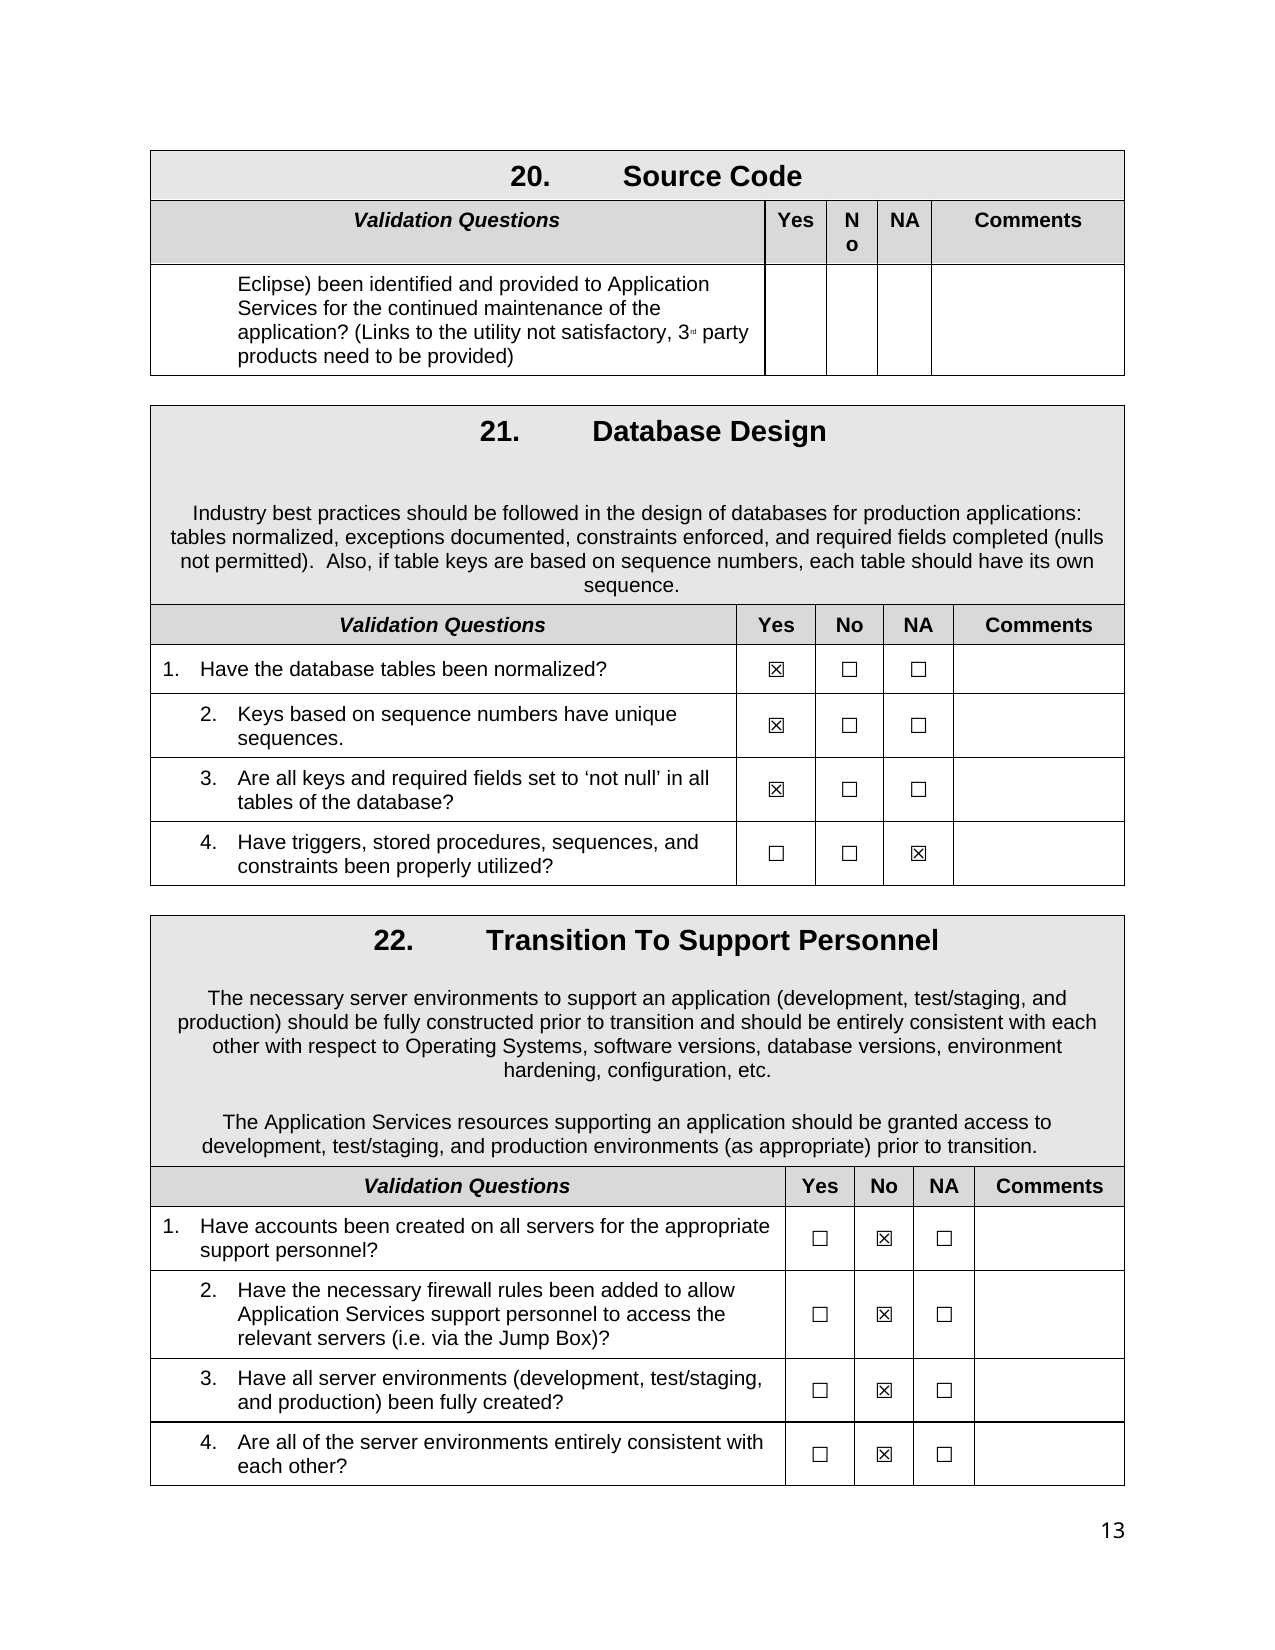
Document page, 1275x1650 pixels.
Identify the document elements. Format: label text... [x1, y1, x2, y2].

table_cell Keys based on sequence numbers have unique sequences. [151, 694, 736, 757]
table_cell Comments [954, 605, 1124, 644]
table_cell ☐ [737, 822, 815, 885]
table_cell Yes [786, 1167, 854, 1206]
table_cell ☒ [737, 758, 815, 821]
table_header Source Code [151, 151, 1124, 199]
table_cell NA [914, 1167, 974, 1206]
table_cell ☐ [816, 822, 883, 885]
table_cell Validation Questions [151, 1167, 785, 1206]
table_cell Yes [737, 605, 815, 644]
table_cell ☒ [855, 1423, 913, 1485]
table_cell ☐ [816, 694, 883, 757]
table_cell No [827, 201, 877, 263]
table_cell ☐ [816, 758, 883, 821]
table_cell ☐ [914, 1423, 974, 1485]
table_header Transition To Support Personnel The necessary server environments to support an application (development, test/staging, and production) should be fully constructed prior to transition and should be entirely consistent with each other with respect to Operating Systems, software versions, database versions, environment hardening, configuration, etc. The Application Services resources supporting an application should be granted access to development, test/staging, and production environments (as appropriate) prior to transition. [151, 916, 1124, 1166]
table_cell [151, 265, 764, 375]
table_cell No [816, 605, 883, 644]
table_cell NA [878, 201, 931, 263]
table_cell ☐ [786, 1359, 854, 1421]
table_cell [954, 822, 1124, 885]
table_cell [975, 1207, 1124, 1269]
table_cell ☒ [855, 1207, 913, 1269]
table_cell [932, 265, 1124, 375]
table_cell [954, 645, 1124, 693]
table_cell [954, 694, 1124, 757]
table_cell ☐ [786, 1271, 854, 1357]
table_cell ☐ [914, 1359, 974, 1421]
table_cell ☐ [884, 758, 953, 821]
table_cell Have the necessary firewall rules been added to allow Application Services support personnel to access the relevant servers (i.e. via the Jump Box)? [151, 1271, 785, 1357]
table_cell ☒ [878, 265, 931, 375]
table_cell Validation Questions [151, 605, 736, 644]
table_cell Have triggers, stored procedures, sequences, and constraints been properly utilized? [151, 822, 736, 885]
table_cell ☐ [786, 1207, 854, 1269]
table_cell Validation Questions [151, 201, 764, 263]
table_cell Have all server environments (development, test/staging, and production) been fully created? [151, 1359, 785, 1421]
table_cell ☒ [737, 694, 815, 757]
table_cell ☐ [816, 645, 883, 693]
table_cell ☒ [855, 1271, 913, 1357]
table_cell Comments [975, 1167, 1124, 1206]
table_cell ☐ [827, 265, 877, 375]
table_cell ☐ [884, 645, 953, 693]
table_cell ☐ [884, 694, 953, 757]
table_cell [954, 758, 1124, 821]
table_cell [975, 1271, 1124, 1357]
table_cell ☒ [884, 822, 953, 885]
table_cell [975, 1359, 1124, 1421]
table_cell Have accounts been created on all servers for the appropriate support personnel? [151, 1207, 785, 1269]
table_cell Have the database tables been normalized? [151, 645, 736, 693]
table_cell ☒ [737, 645, 815, 693]
table_cell Are all of the server environments entirely consistent with each other? [151, 1423, 785, 1485]
table_cell ☐ [914, 1207, 974, 1269]
table_cell ☐ [786, 1423, 854, 1485]
table_cell [975, 1423, 1124, 1485]
table_cell ☒ [855, 1359, 913, 1421]
table_cell Comments [932, 201, 1124, 263]
table_cell No [855, 1167, 913, 1206]
table_cell NA [884, 605, 953, 644]
table_cell Yes [766, 201, 826, 263]
table_cell ☐ [914, 1271, 974, 1357]
table_cell ☐ [766, 265, 826, 375]
table_header Database Design Industry best practices should be followed in the design of databases for production applications: tables normalized, exceptions documented, constraints enforced, and required fields completed (nulls not permitted). Also, if table keys are based on sequence numbers, each table should have its own sequence. [151, 406, 1124, 604]
table_cell Are all keys and required fields set to ‘not null’ in all tables of the database? [151, 758, 736, 821]
